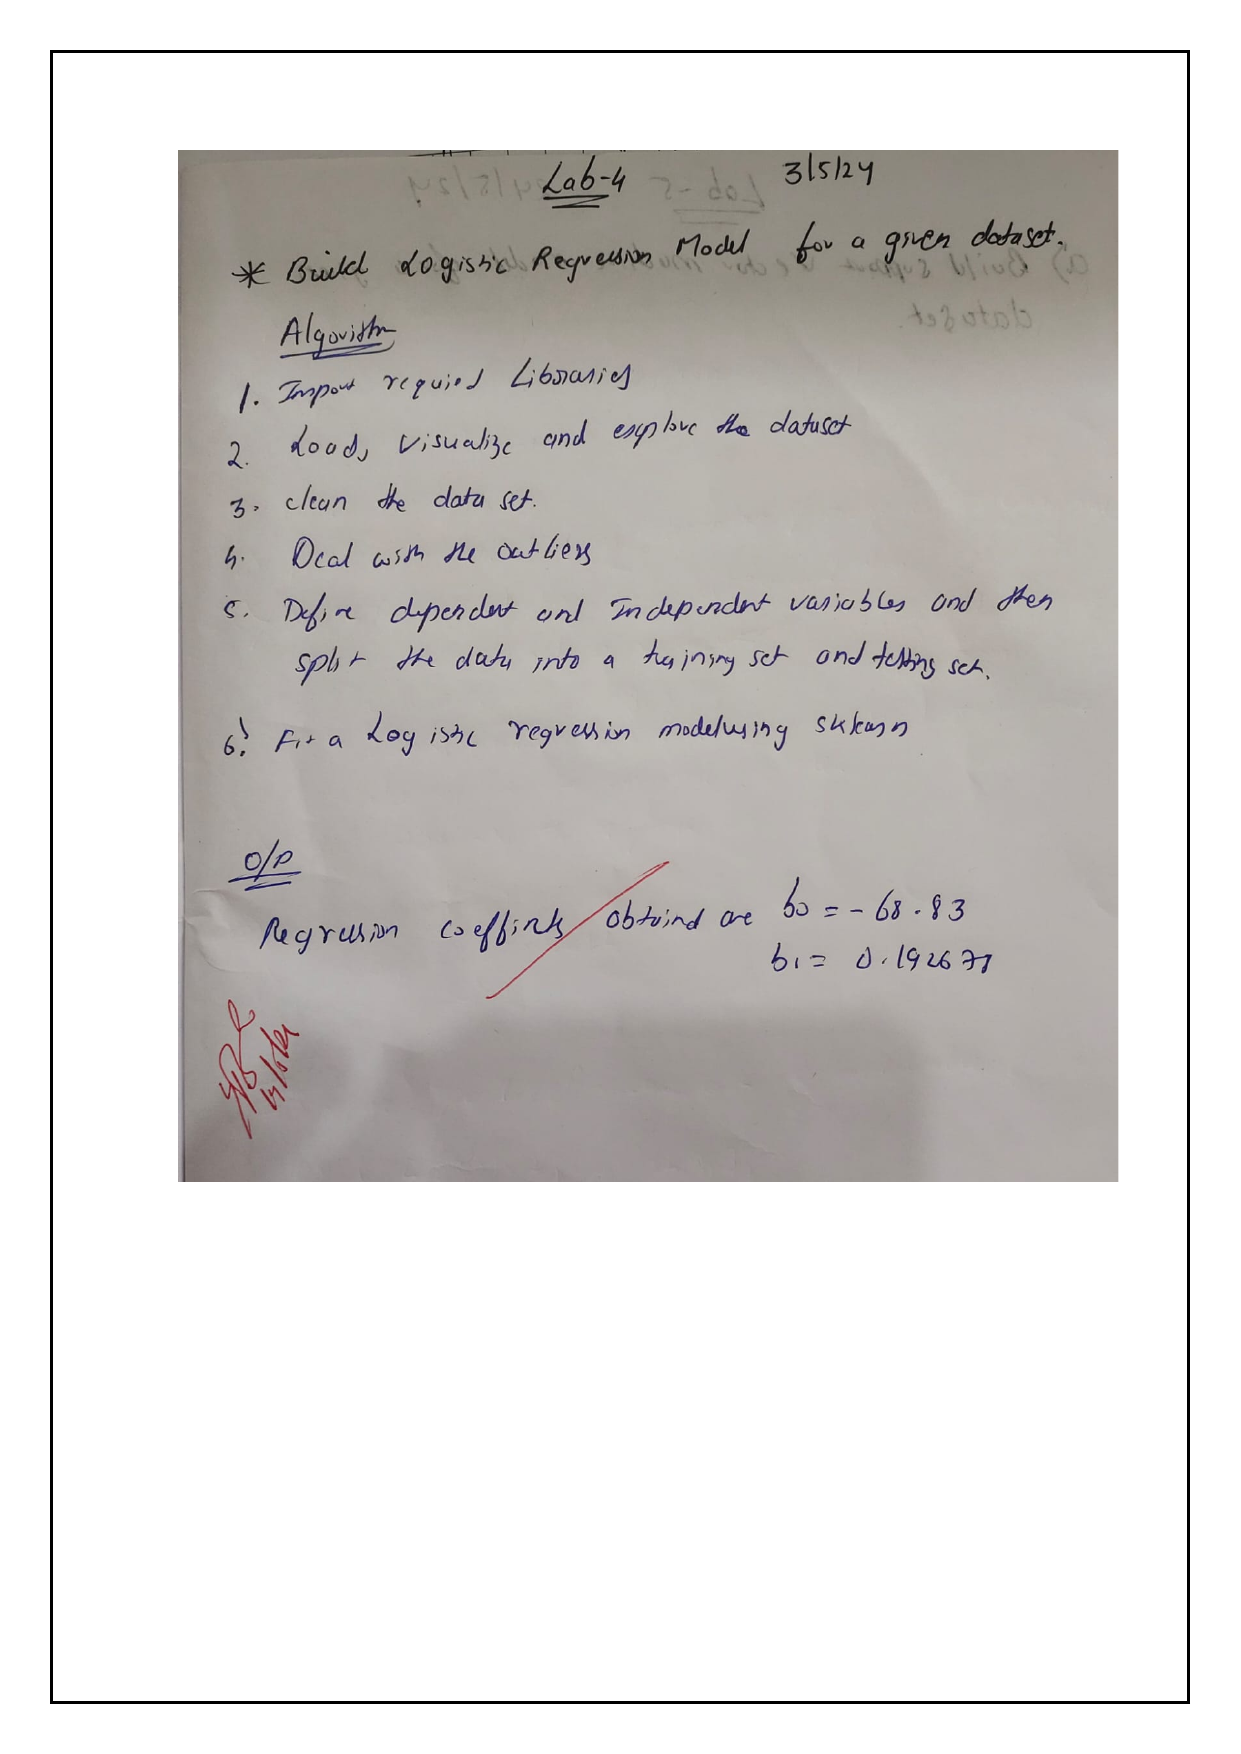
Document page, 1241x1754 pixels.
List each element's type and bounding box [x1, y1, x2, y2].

picture [178, 150, 1119, 1182]
